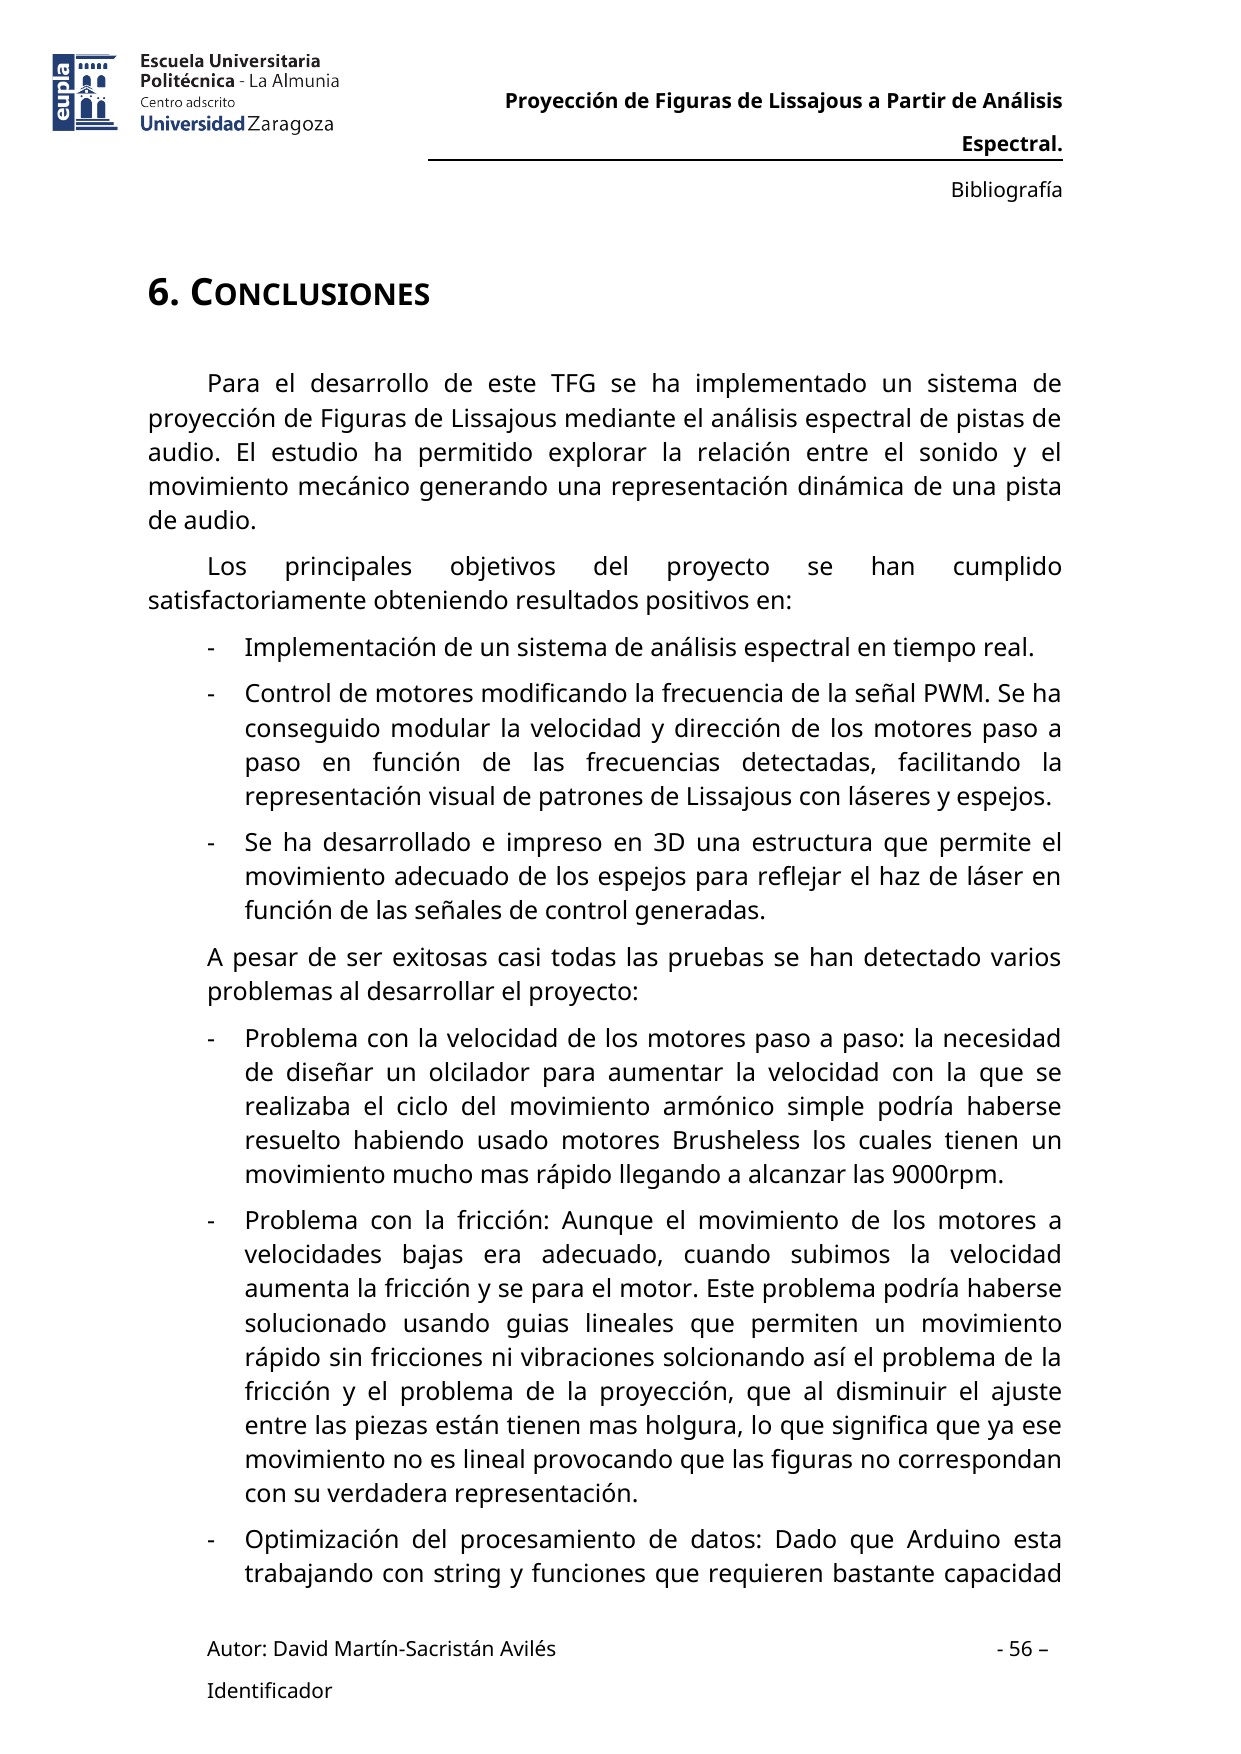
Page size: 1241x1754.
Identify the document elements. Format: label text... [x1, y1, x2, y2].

list Se ha desarrollado e impreso en 3D una estructura que permite el movimiento adecuado de los espejos para reflejar el haz de láser en función de las señales de control generadas. [207, 825, 1063, 927]
list Control de motores modificando la frecuencia de la señal PWM. Se ha conseguido modular la velocidad y dirección de los motores paso a paso en función de las frecuencias detectadas, facilitando la representación visual de patrones de Lissajous con láseres y espejos. [207, 676, 1063, 812]
list Implementación de un sistema de análisis espectral en tiempo real. [207, 629, 1063, 664]
picture [52, 54, 340, 135]
text Para el desarrollo de este TFG se ha implementado un sistema de proyección de Figuras de Lissajous mediante el análisis espectral de pistas de audio. El estudio ha permitido explorar la relación entre el sonido y el movimiento mecánico generando una representación dinámica de una pista de audio. [148, 366, 1063, 536]
text A pesar de ser exitosas casi todas las pruebas se han detectado varios problemas al desarrollar el proyecto: [207, 939, 1063, 1008]
list Problema con la fricción: Aunque el movimiento de los motores a velocidades bajas era adecuado, cuando subimos la velocidad aumenta la fricción y se para el motor. Este problema podría haberse solucionado usando guias lineales que permiten un movimiento rápido sin fricciones ni vibraciones solcionando así el problema de la fricción y el problema de la proyección, que al disminuir el ajuste entre las piezas están tienen mas holgura, lo que significa que ya ese movimiento no es lineal provocando que las figuras no correspondan con su verdadera representación. [207, 1203, 1063, 1509]
list Problema con la velocidad de los motores paso a paso: la necesidad de diseñar un olcilador para aumentar la velocidad con la que se realizaba el ciclo del movimiento armónico simple podría haberse resuelto habiendo usado motores Brusheless los cuales tienen un movimiento mucho mas rápido llegando a alcanzar las 9000rpm. [207, 1020, 1063, 1191]
text Los principales objetivos del proyecto se han cumplido satisfactoriamente obteniendo resultados positivos en: [148, 549, 1063, 617]
text Conclusiones [148, 265, 1063, 316]
